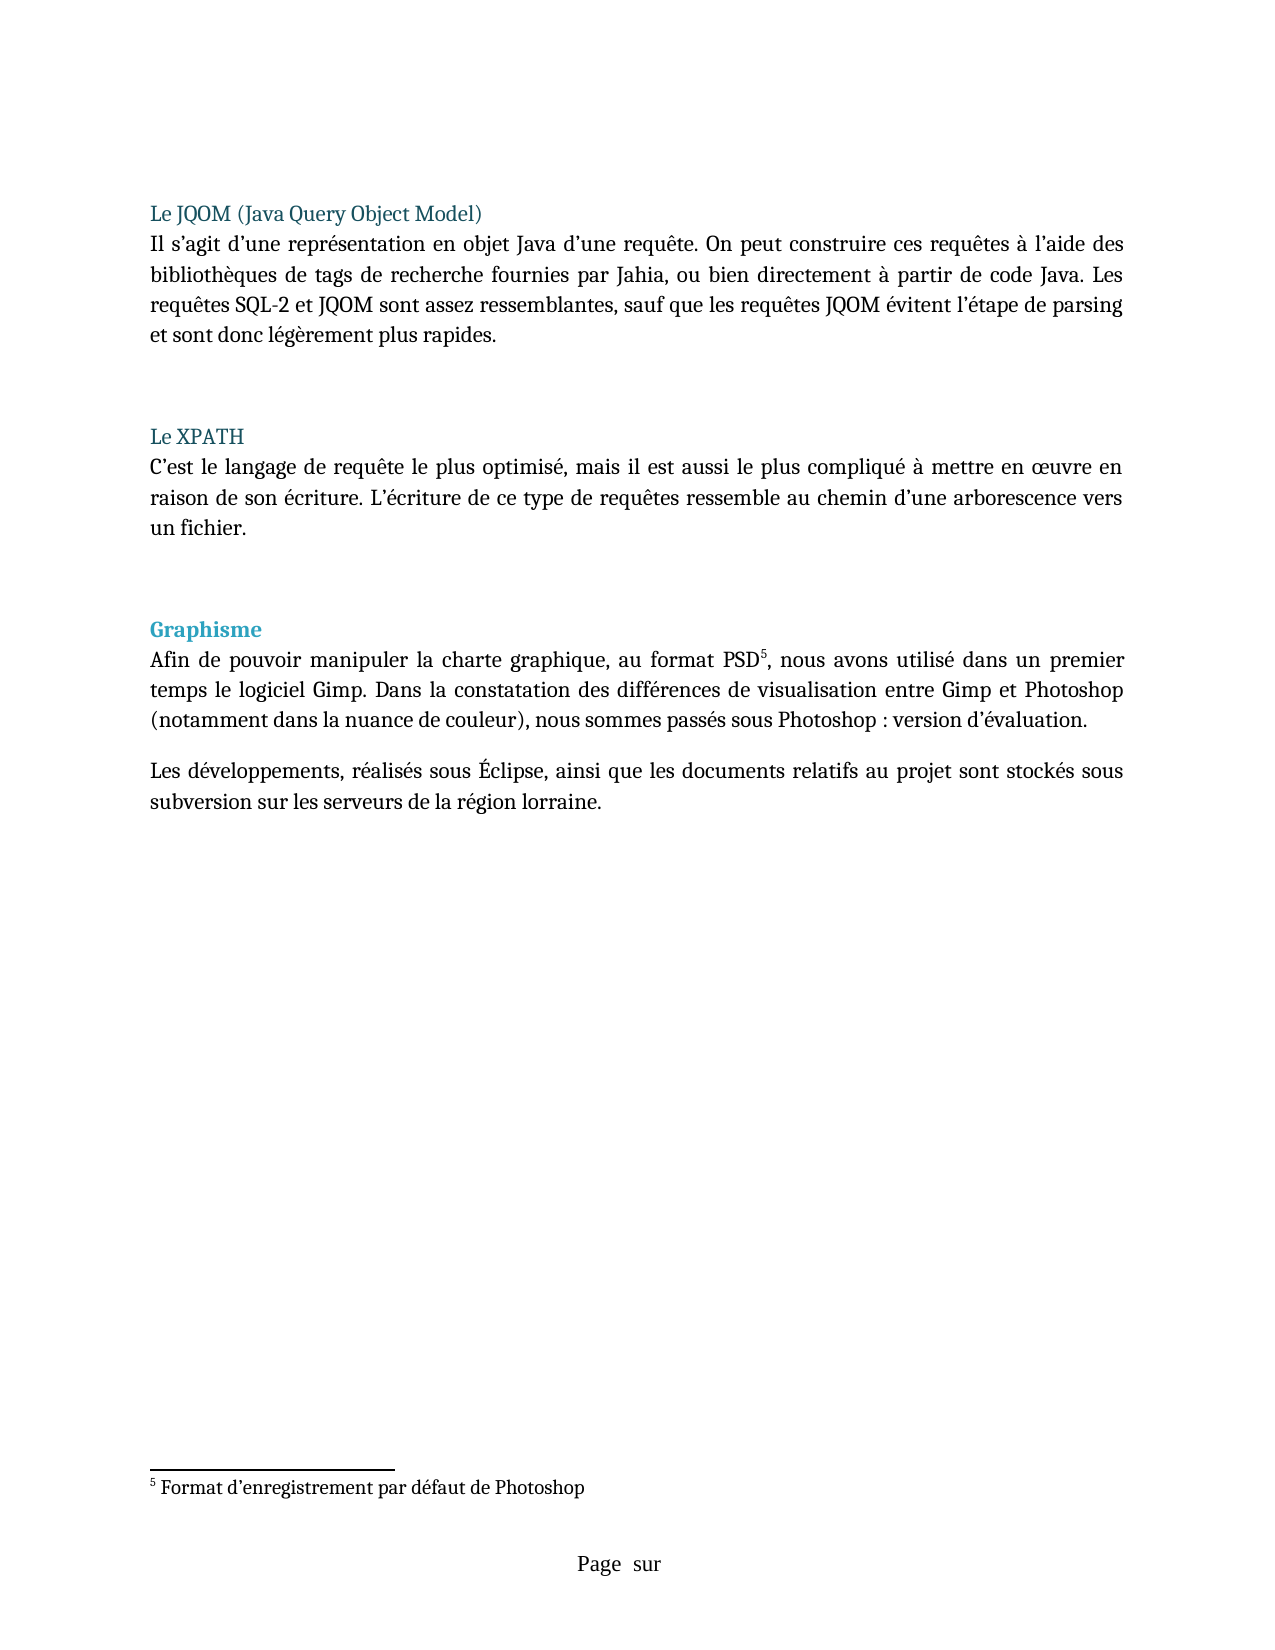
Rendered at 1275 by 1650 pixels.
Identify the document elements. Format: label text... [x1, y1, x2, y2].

subtitle Graphisme [150, 617, 1125, 643]
text C’est le langage de requête le plus optimisé, mais il est aussi le plus compliqué à mettre en œuvre en raison de son écriture. L’écriture de ce type de requêtes ressemble au chemin d’une arborescence vers un fichier. [150, 454, 1125, 541]
text Les développements, réalisés sous Éclipse, ainsi que les documents relatifs au projet sont stockés sous subversion sur les serveurs de la région lorraine. [150, 758, 1125, 815]
text Il s’agit d’une représentation en objet Java d’une requête. On peut construire ces requêtes à l’aide des bibliothèques de tags de recherche fournies par Jahia, ou bien directement à partir de code Java. Les requêtes SQL-2 et JQOM sont assez ressemblantes, sauf que les requêtes JQOM évitent l’étape de parsing et sont donc légèrement plus rapides. [150, 231, 1125, 348]
text Afin de pouvoir manipuler la charte graphique, au format PSD, nous avons utilisé dans un premier temps le logiciel Gimp. Dans la constatation des différences de visualisation entre Gimp et Photoshop (notamment dans la nuance de couleur), nous sommes passés sous Photoshop : version d’évaluation. [150, 647, 1125, 734]
subtitle Le XPATH [150, 424, 1125, 450]
subtitle Le JQOM (Java Query Object Model) [150, 201, 1125, 227]
